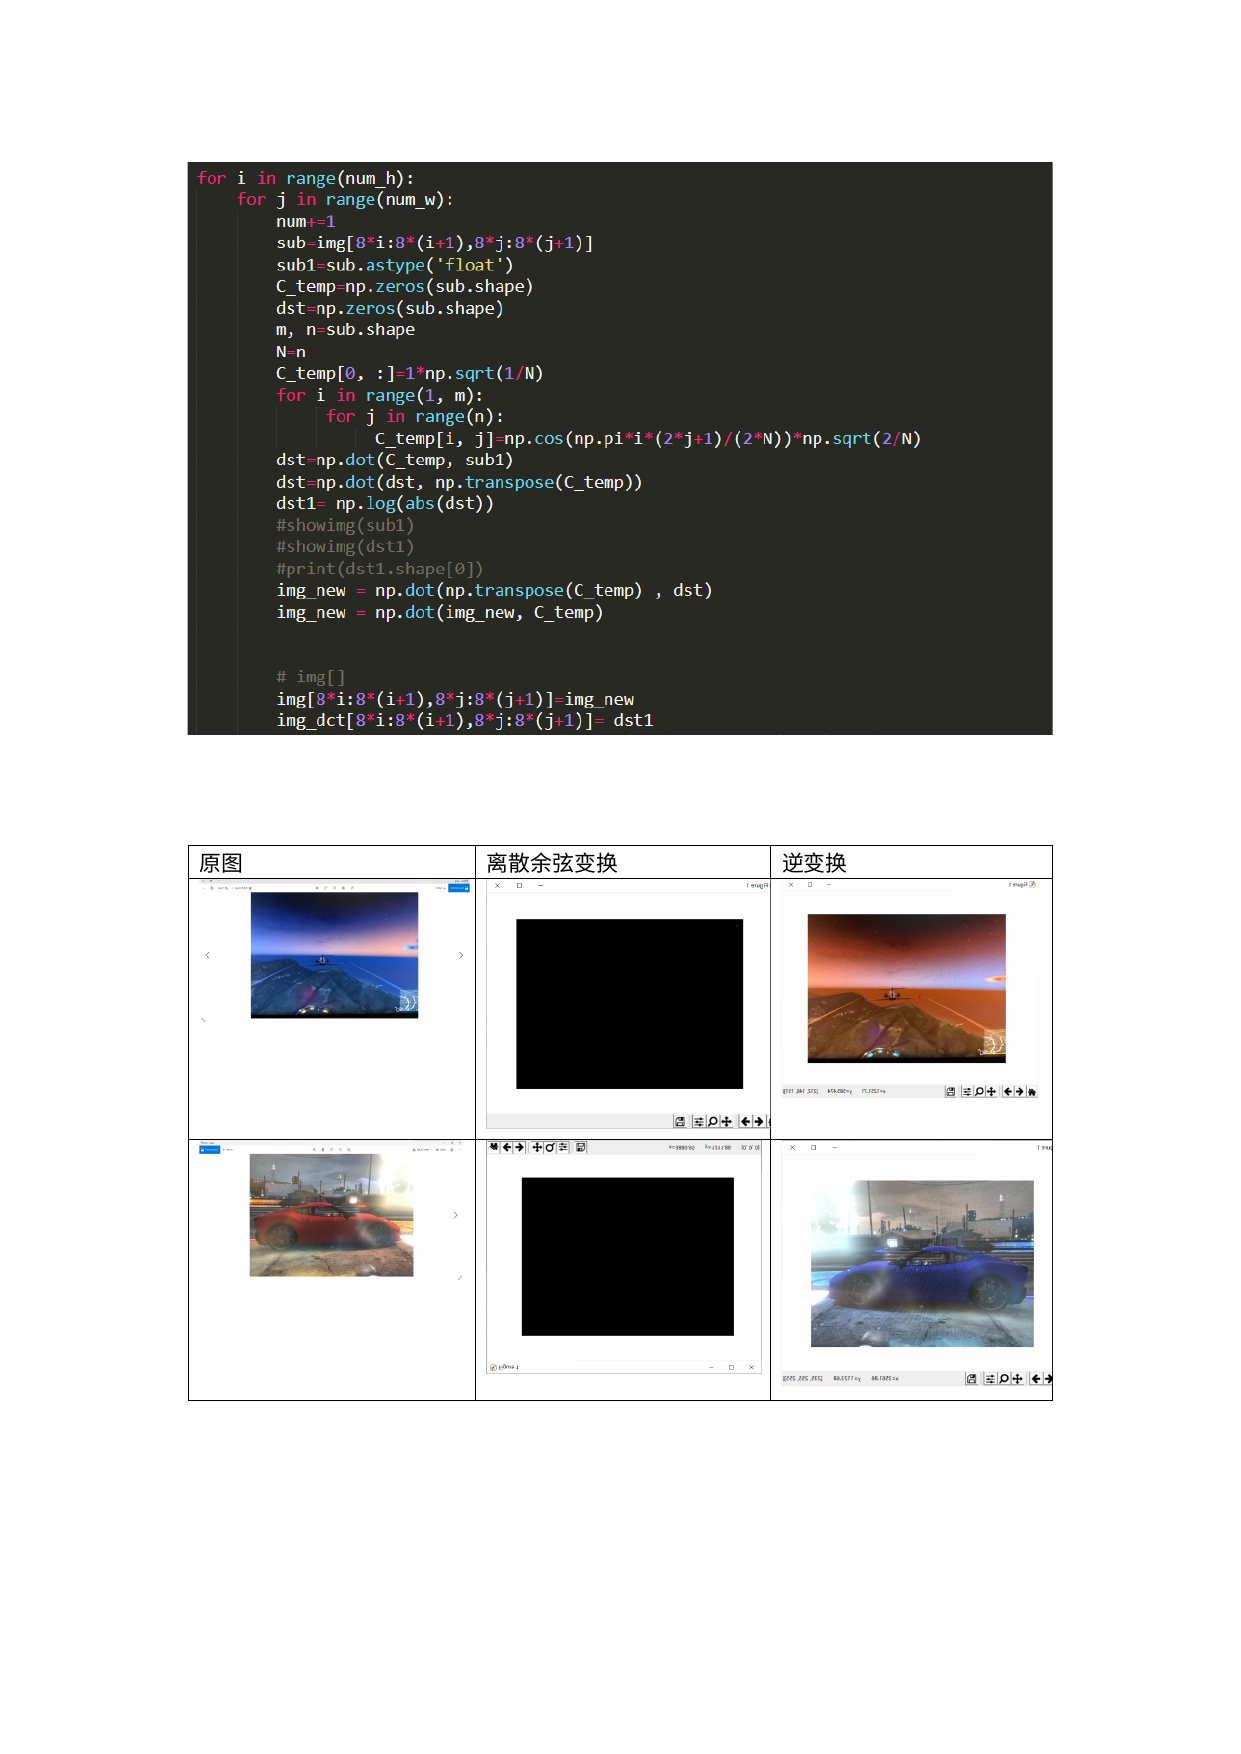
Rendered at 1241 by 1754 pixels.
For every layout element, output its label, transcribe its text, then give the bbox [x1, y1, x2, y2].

table_header 离散余弦变换 [476, 846, 770, 878]
table_cell [476, 879, 770, 1139]
picture [187, 162, 1053, 735]
table_cell [189, 1140, 475, 1400]
table_cell [476, 1140, 770, 1400]
table_cell [771, 879, 1052, 1139]
picture [486, 879, 771, 1129]
table_header 原图 [189, 846, 475, 878]
picture [199, 1140, 463, 1282]
picture [781, 1140, 1053, 1386]
table_cell [771, 1140, 1052, 1400]
table_cell [189, 879, 475, 1139]
table_header 逆变换 [771, 846, 1052, 878]
picture [486, 1140, 762, 1374]
picture [781, 879, 1039, 1098]
picture [199, 879, 470, 1024]
